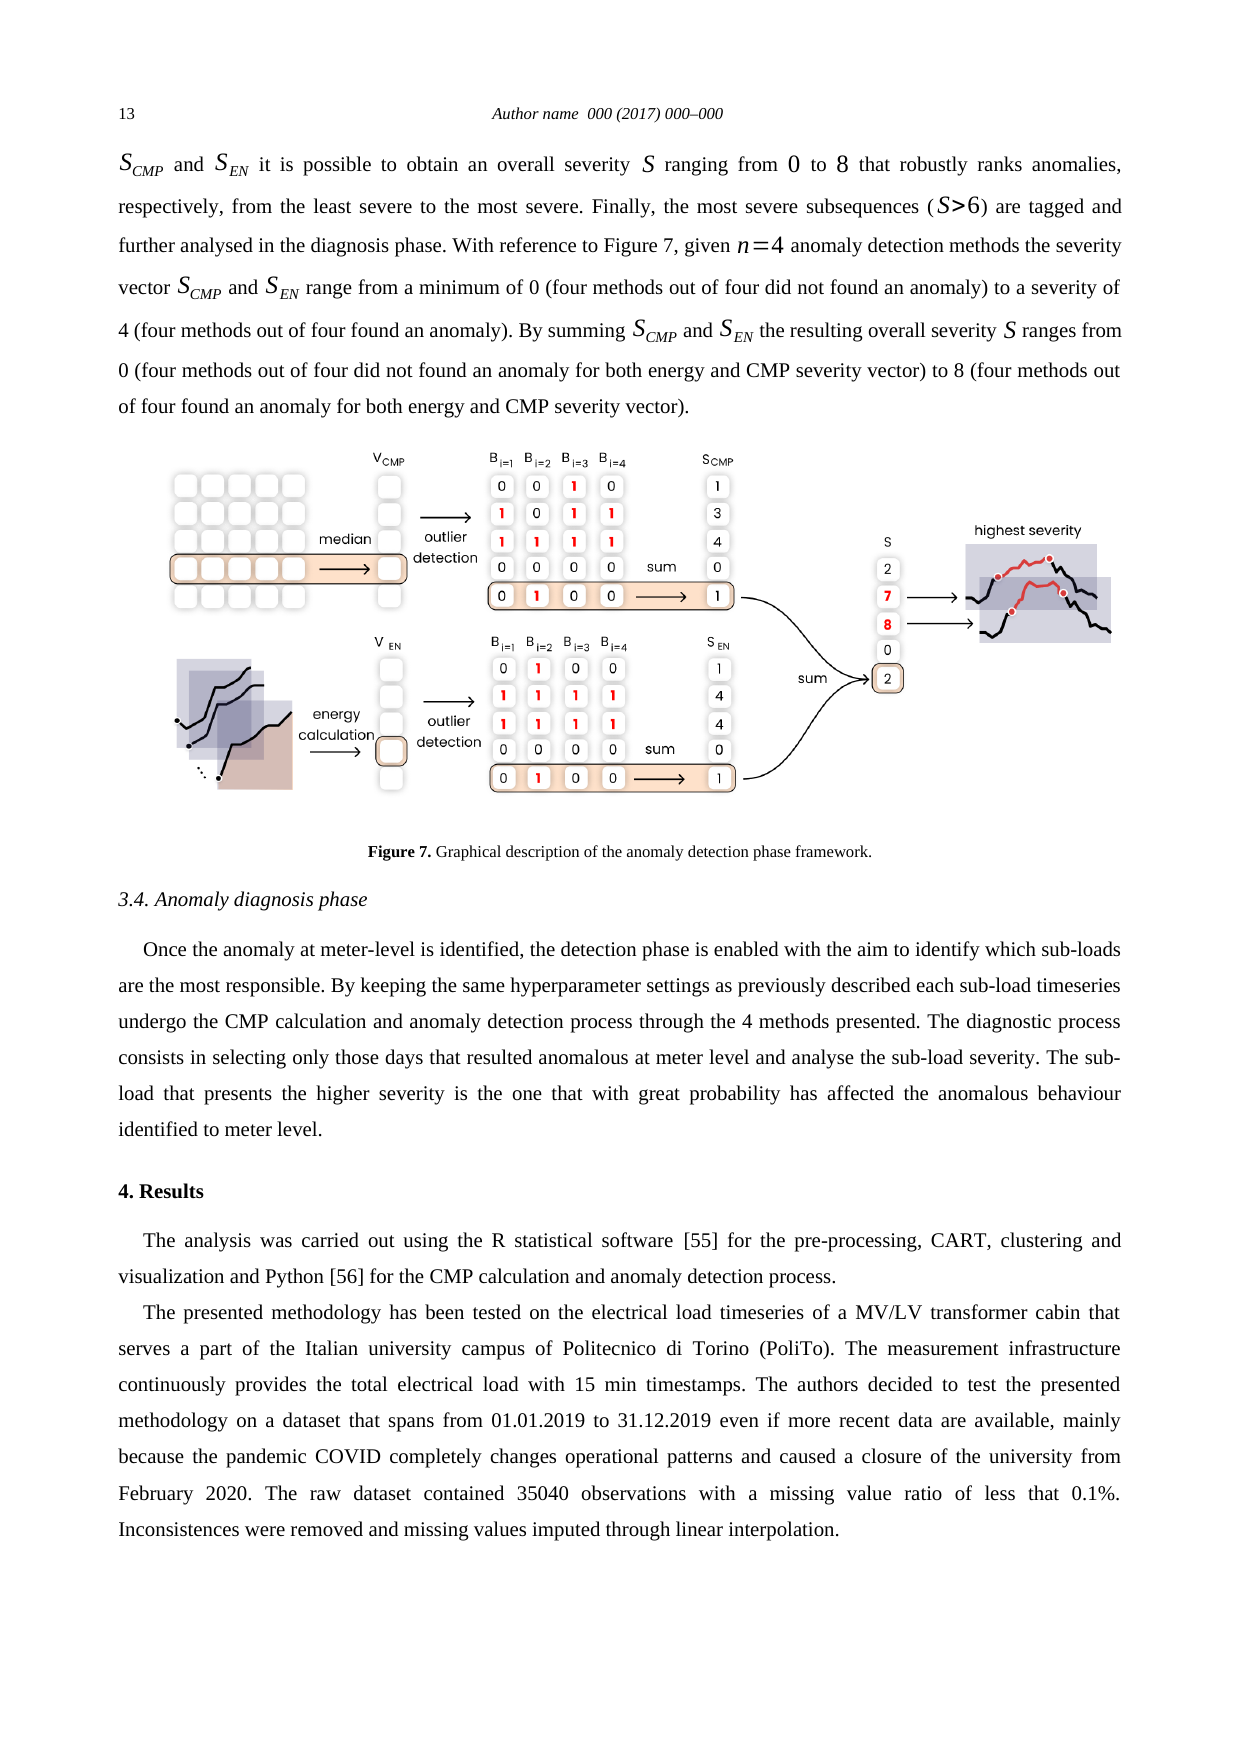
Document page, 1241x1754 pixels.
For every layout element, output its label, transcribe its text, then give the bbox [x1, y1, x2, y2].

text The analysis was carried out using the R statistical software [55] for the pre-processing, CART, clustering and visualization and Python [56] for the CMP calculation and anomaly detection process. [118, 1228, 1122, 1288]
picture [142, 430, 1147, 809]
text Results [118, 1178, 1122, 1203]
text The presented methodology has been tested on the electrical load timeseries of a MV/LV transformer cabin that serves a part of the Italian university campus of Politecnico di Torino (PoliTo). The measurement infrastructure continuously provides the total electrical load with 15 min timestamps. The authors decided to test the presented methodology on a dataset that spans from 01.01.2019 to 31.12.2019 even if more recent data are available, mainly because the pandemic COVID completely changes operational patterns and caused a closure of the university from February 2020. The raw dataset contained 35040 observations with a missing value ratio of less that 0.1%. Inconsistences were removed and missing values imputed through linear interpolation. [118, 1300, 1122, 1541]
text Anomaly diagnosis phase [118, 887, 1122, 912]
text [118, 149, 1122, 418]
text Once the anomaly at meter-level is identified, the detection phase is enabled with the aim to identify which sub-loads are the most responsible. By keeping the same hyperparameter settings as previously described each sub-load timeseries undergo the CMP calculation and anomaly detection process through the 4 methods presented. The diagnostic process consists in selecting only those days that resulted anomalous at meter level and analyse the sub-load severity. The sub-load that presents the higher severity is the one that with great probability has affected the anomalous behaviour identified to meter level. [118, 937, 1122, 1141]
text Figure 7. Graphical description of the anomaly detection phase framework. [118, 841, 1122, 862]
